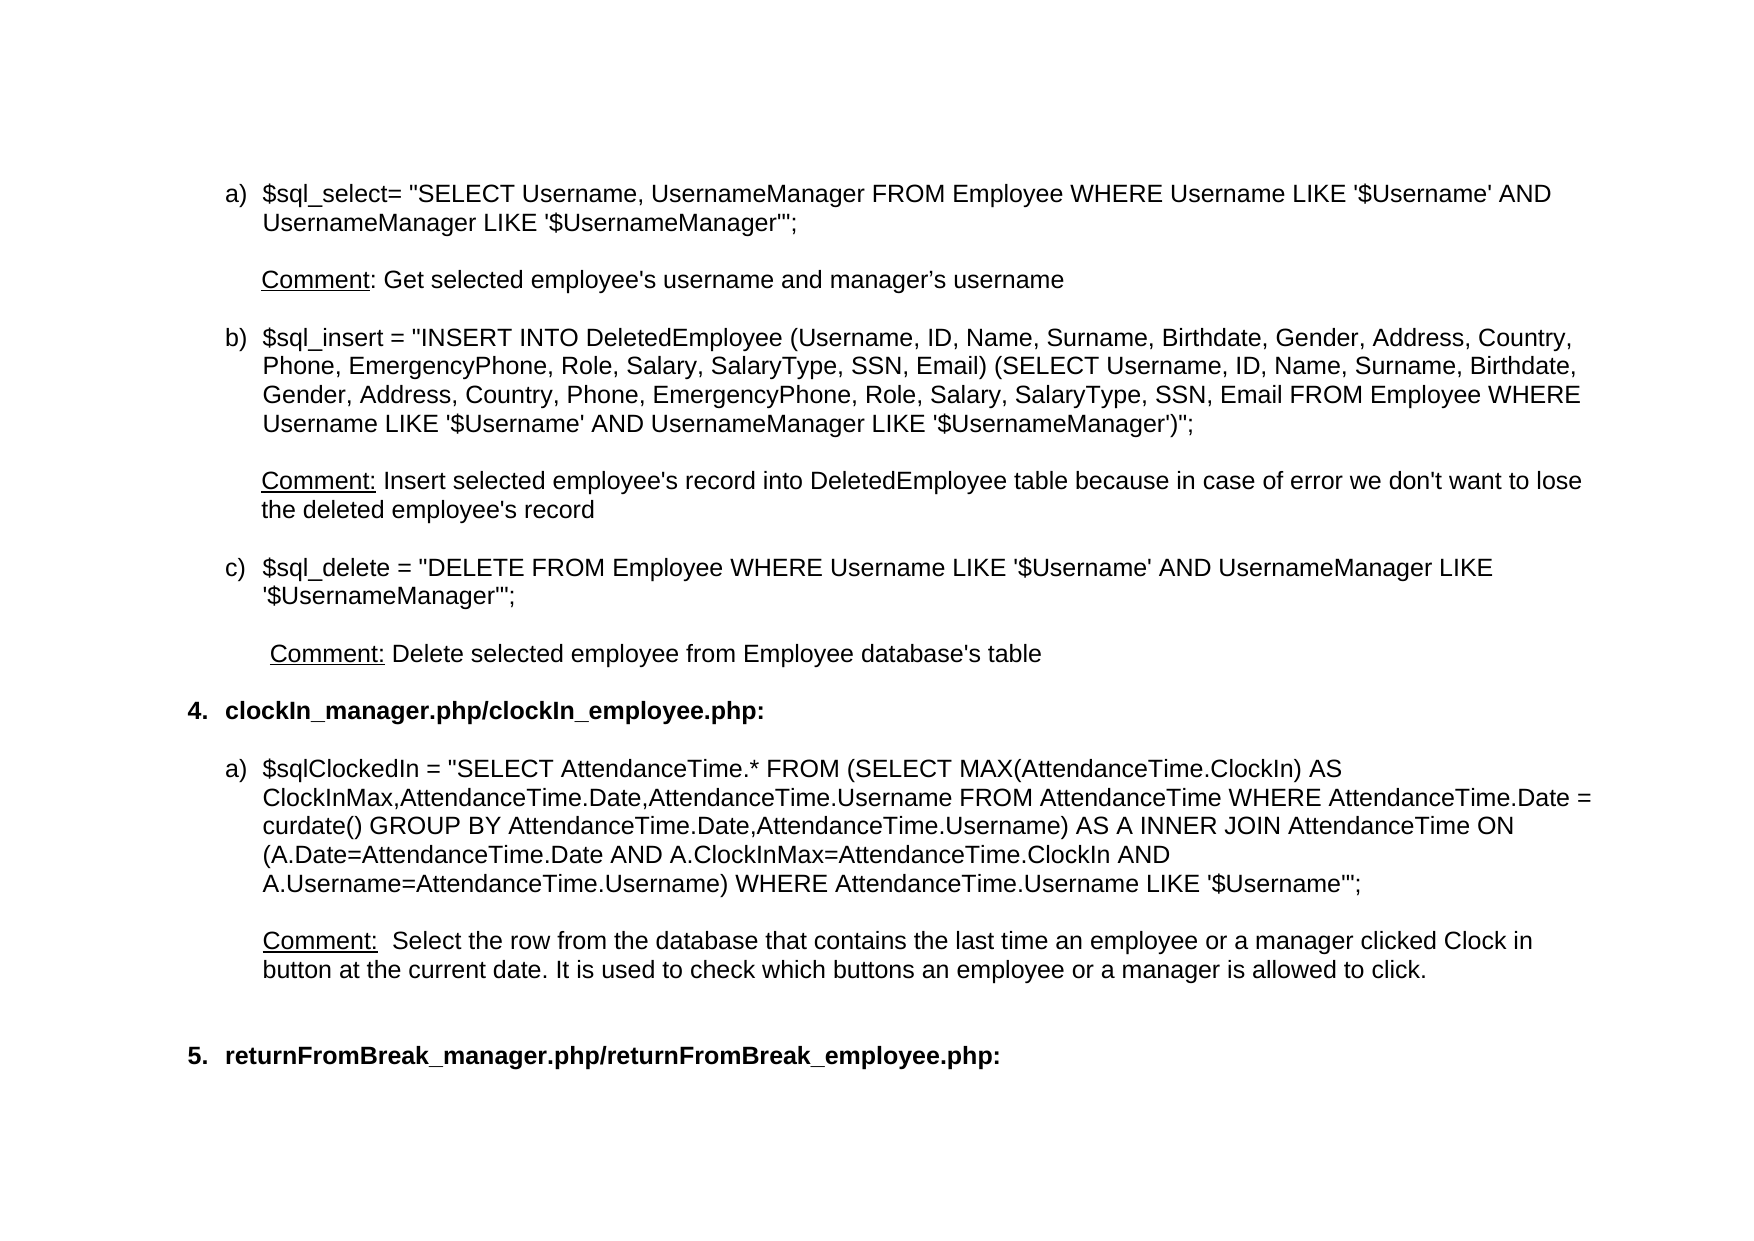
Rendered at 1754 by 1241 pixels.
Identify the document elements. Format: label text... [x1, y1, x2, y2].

list $sql_insert = "INSERT INTO DeletedEmployee (Username, ID, Name, Surname, Birthdate, Gender, Address, Country, Phone, EmergencyPhone, Role, Salary, SalaryType, SSN, Email) (SELECT Username, ID, Name, Surname, Birthdate, Gender, Address, Country, Phone, EmergencyPhone, Role, Salary, SalaryType, SSN, Email FROM Employee WHERE Username LIKE '$Username' AND UsernameManager LIKE '$UsernameManager')"; [225, 322, 1604, 437]
text Comment: Insert selected employee's record into DeletedEmployee table because in case of error we don't want to lose the deleted employee's record [261, 466, 1604, 524]
list $sql_delete = "DELETE FROM Employee WHERE Username LIKE '$Username' AND UsernameManager LIKE '$UsernameManager'"; [225, 552, 1604, 610]
list returnFromBreak_manager.php/returnFromBreak_employee.php: [187, 1041, 1604, 1070]
list clockIn_manager.php/clockIn_employee.php: [187, 696, 1604, 725]
list $sql_select= "SELECT Username, UsernameManager FROM Employee WHERE Username LIKE '$Username' AND UsernameManager LIKE '$UsernameManager'"; [225, 179, 1604, 236]
list $sqlClockedIn = "SELECT AttendanceTime.* FROM (SELECT MAX(AttendanceTime.ClockIn) AS ClockInMax,AttendanceTime.Date,AttendanceTime.Username FROM AttendanceTime WHERE AttendanceTime.Date = curdate() GROUP BY AttendanceTime.Date,AttendanceTime.Username) AS A INNER JOIN AttendanceTime ON (A.Date=AttendanceTime.Date AND A.ClockInMax=AttendanceTime.ClockIn AND A.Username=AttendanceTime.Username) WHERE AttendanceTime.Username LIKE '$Username'"; [225, 754, 1604, 897]
text Comment: Get selected employee's username and manager’s username [150, 265, 1604, 294]
text Comment: Select the row from the database that contains the last time an employee or a manager clicked Clock in button at the current date. It is used to check which buttons an employee or a manager is allowed to click. [262, 926, 1604, 984]
text Comment: Delete selected employee from Employee database's table [187, 639, 1604, 667]
